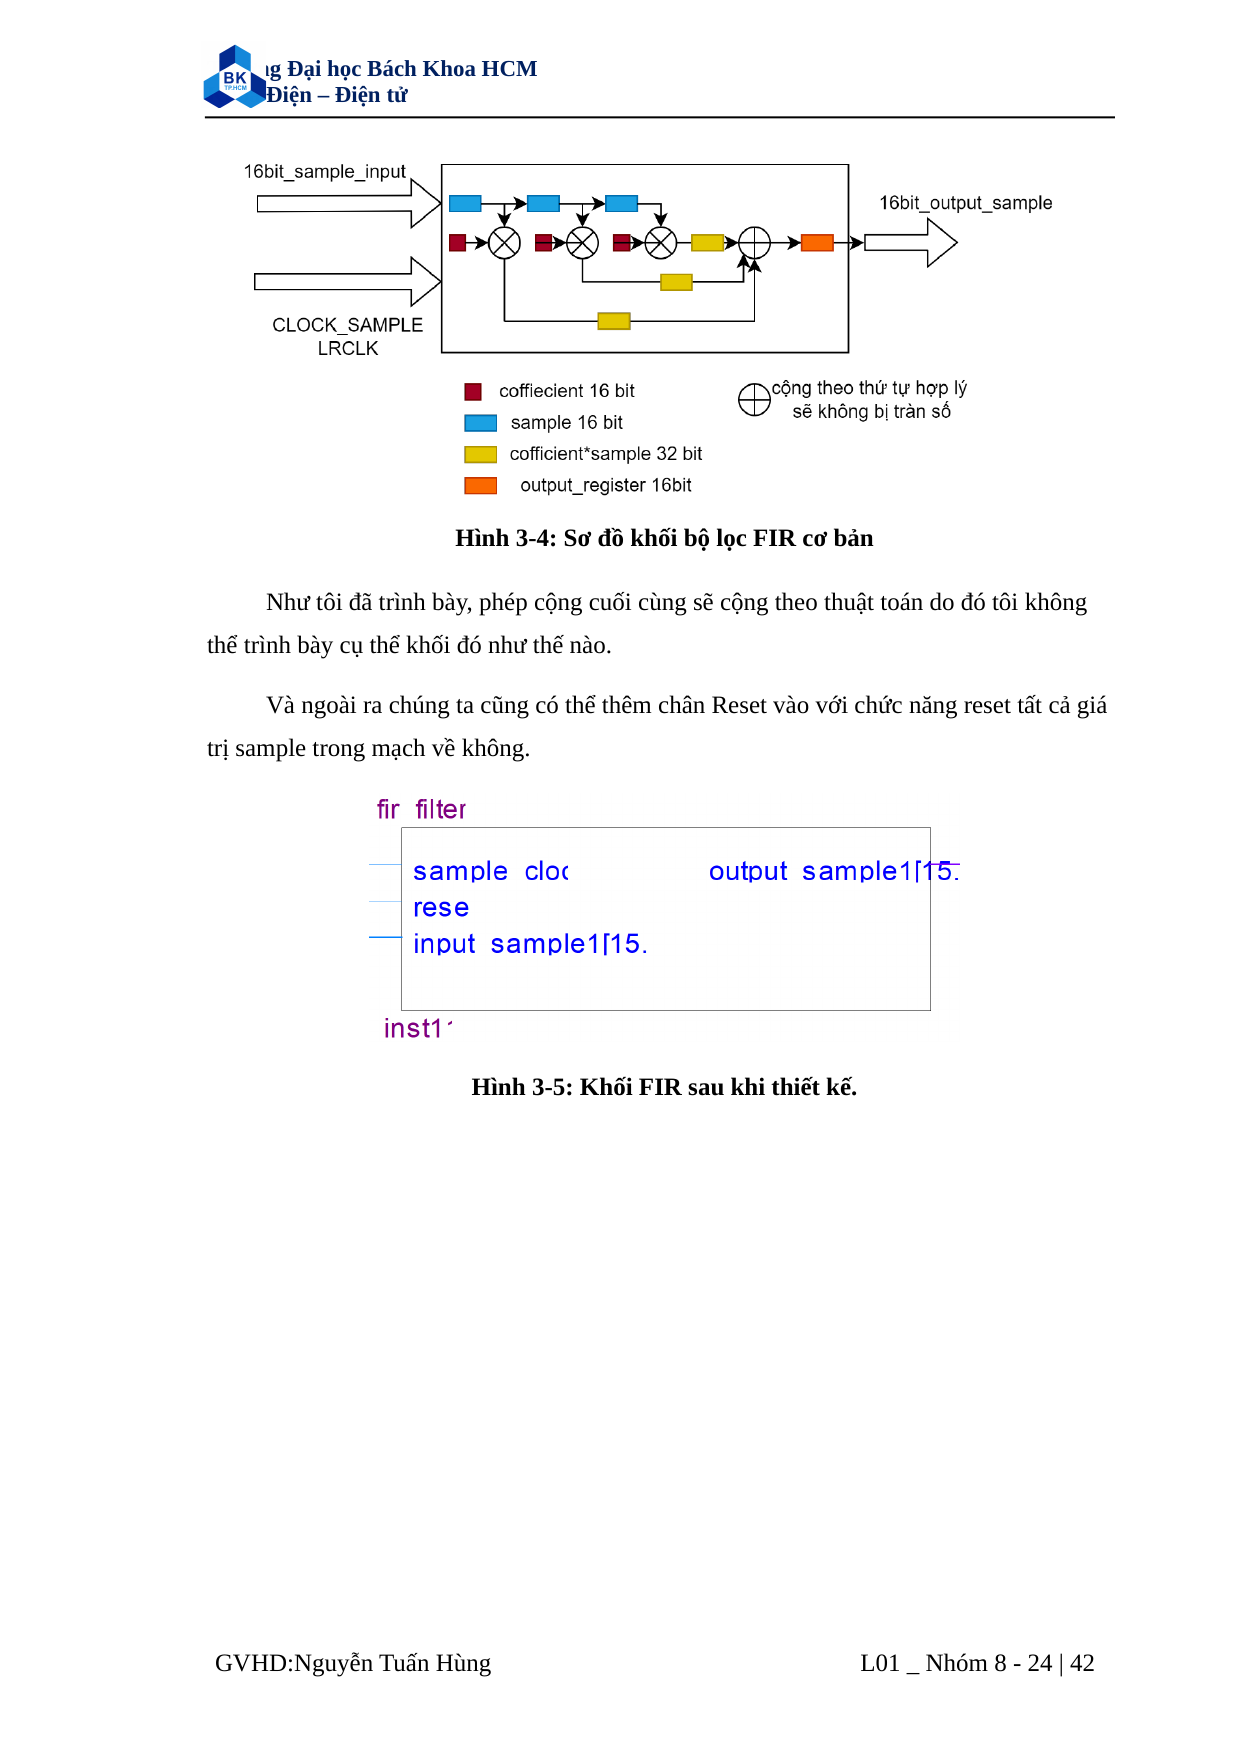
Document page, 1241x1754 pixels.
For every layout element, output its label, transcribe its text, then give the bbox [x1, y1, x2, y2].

text Như tôi đã trình bày, phép cộng cuối cùng sẽ cộng theo thuật toán do đó tôi không thể trình bày cụ thể khối đó như thế nào. [207, 587, 1122, 659]
picture [200, 41, 267, 108]
picture [369, 793, 960, 1042]
text Hình 3-4: Sơ đồ khối bộ lọc FIR cơ bản [207, 523, 1122, 552]
text Hình 3-5: Khối FIR sau khi thiết kế. [207, 1072, 1122, 1101]
picture [206, 132, 1082, 524]
text Và ngoài ra chúng ta cũng có thể thêm chân Reset vào với chức năng reset tất cả giá trị sample trong mạch về không. [207, 690, 1122, 762]
